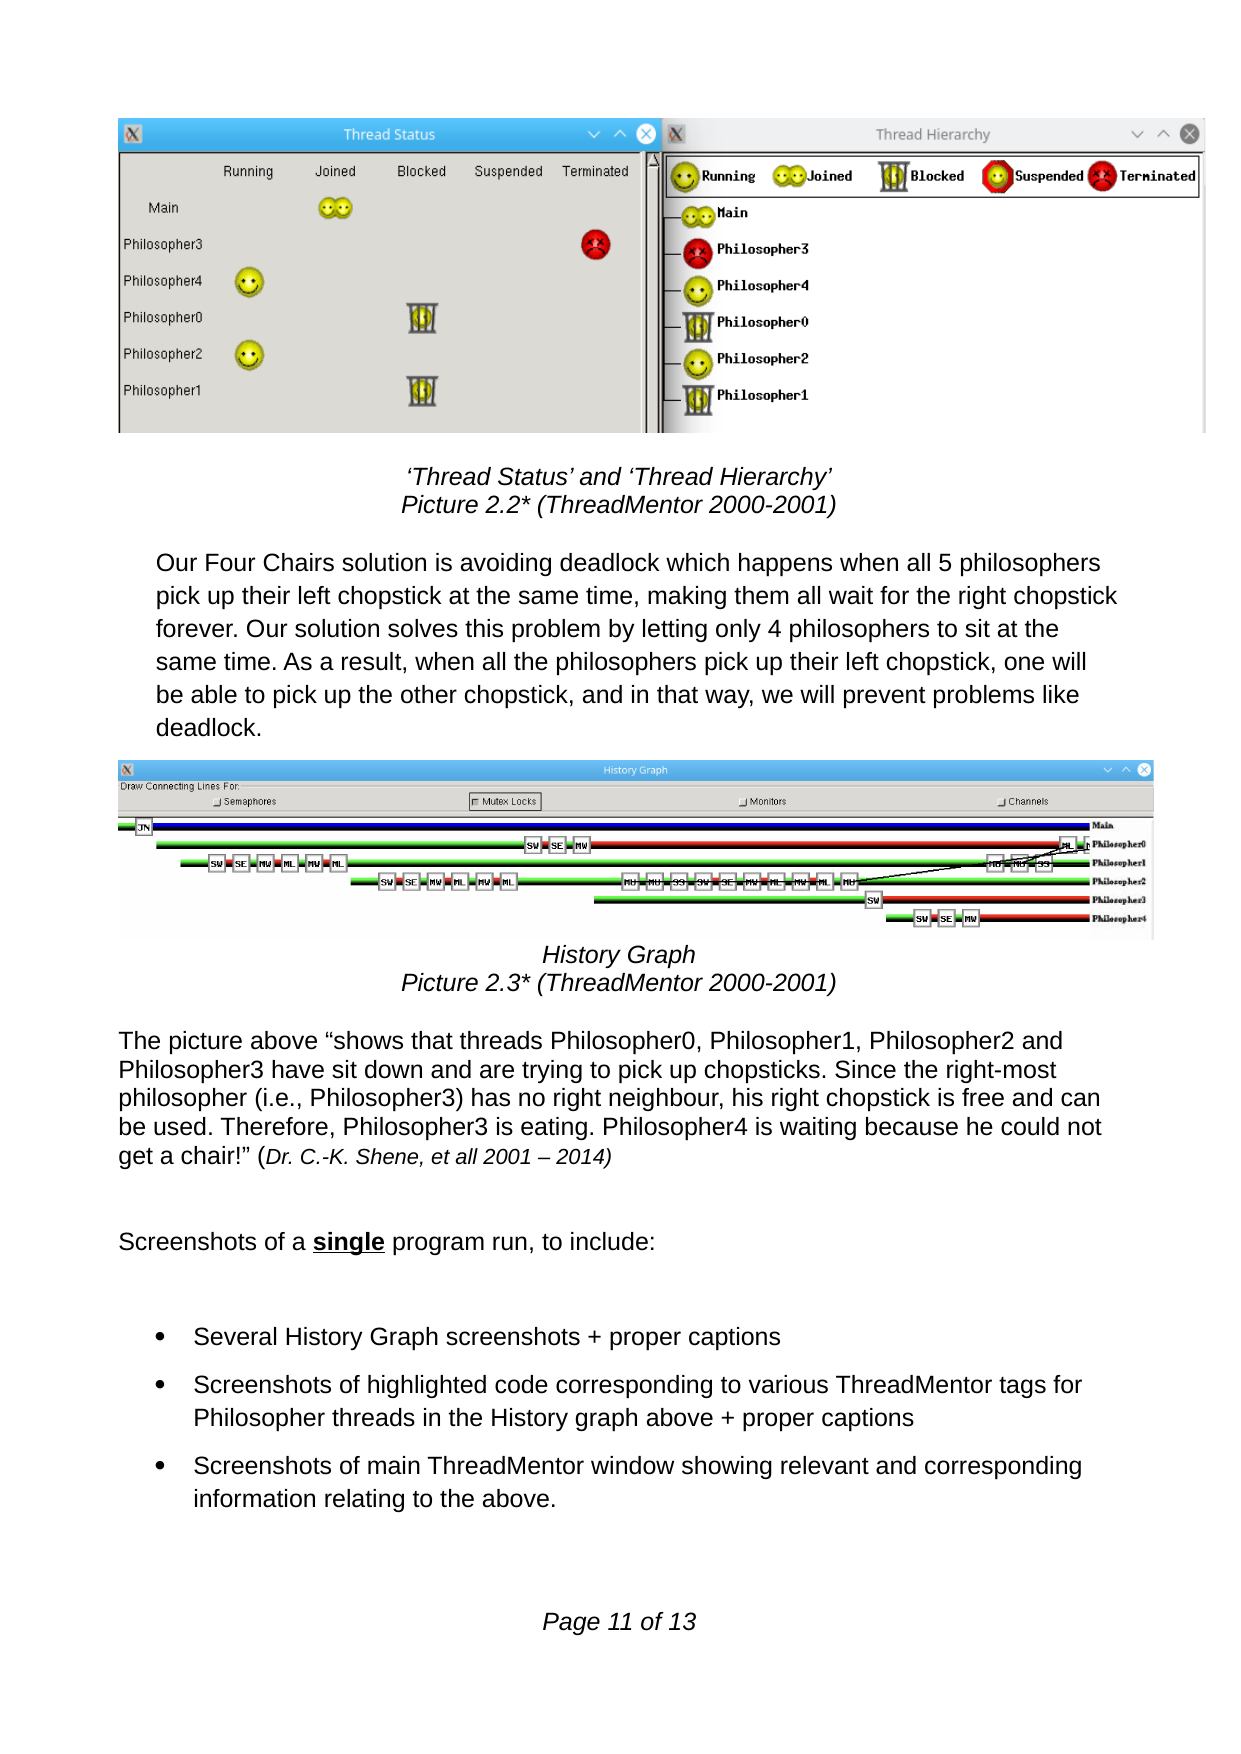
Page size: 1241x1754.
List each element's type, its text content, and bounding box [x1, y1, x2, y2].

list Screenshots of highlighted code corresponding to various ThreadMentor tags for Philosopher threads in the History graph above + proper captions [156, 1370, 1122, 1432]
text ‘Thread Status’ and ‘Thread Hierarchy’ [118, 461, 1122, 490]
text Our Four Chairs solution is avoiding deadlock which happens when all 5 philosophers pick up their left chopstick at the same time, making them all wait for the right chopstick forever. Our solution solves this problem by letting only 4 philosophers to sit at the same time. As a result, when all the philosophers pick up their left chopstick, one will be able to pick up the other chopstick, and in that way, we will prevent problems like deadlock. [156, 548, 1122, 742]
text Screenshots of a single program run, to include: [118, 1227, 1122, 1256]
picture [118, 760, 1154, 940]
text Picture 2.3* (ThreadMentor 2000-2001) [118, 968, 1122, 997]
list Several History Graph screenshots + proper captions [156, 1322, 1122, 1351]
text Picture 2.2* (ThreadMentor 2000-2001) [118, 490, 1122, 519]
picture [118, 118, 1206, 433]
list Screenshots of main ThreadMentor window showing relevant and corresponding information relating to the above. [156, 1451, 1122, 1513]
text The picture above “shows that threads Philosopher0, Philosopher1, Philosopher2 and Philosopher3 have sit down and are trying to pick up chopsticks. Since the right-most philosopher (i.e., Philosopher3) has no right neighbour, his right chopstick is free and can be used. Therefore, Philosopher3 is eating. Philosopher4 is waiting because he could not get a chair!” (Dr. C.-K. Shene, et all 2001 – 2014) [118, 1026, 1122, 1170]
text History Graph [118, 940, 1122, 968]
